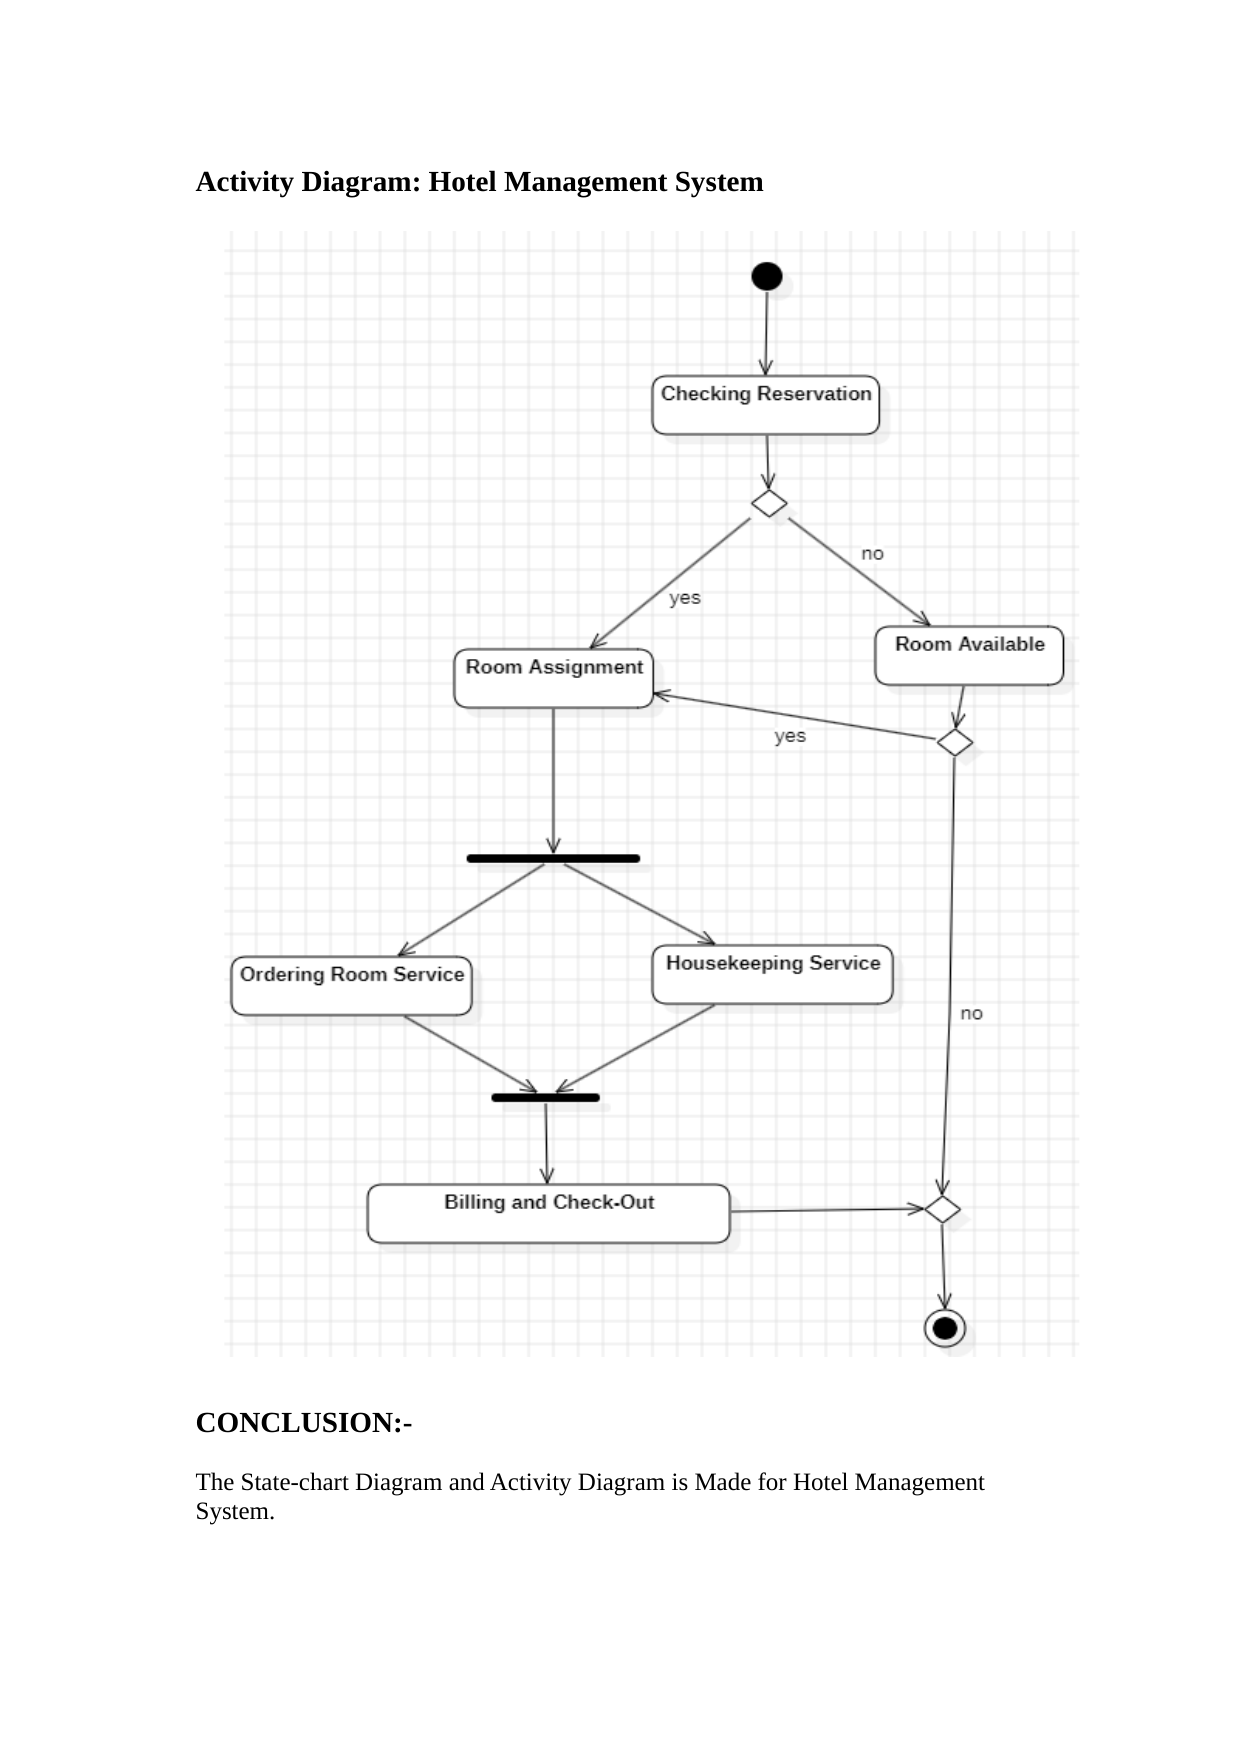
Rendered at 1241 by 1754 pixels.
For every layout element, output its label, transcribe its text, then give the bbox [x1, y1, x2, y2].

text Activity Diagram: Hotel Management System [195, 164, 1123, 198]
text CONCLUSION:- [195, 1405, 1123, 1439]
text The State-chart Diagram and Activity Diagram is Made for Hotel Management [195, 1467, 1123, 1496]
picture [224, 231, 1080, 1357]
text System. [195, 1496, 1123, 1525]
